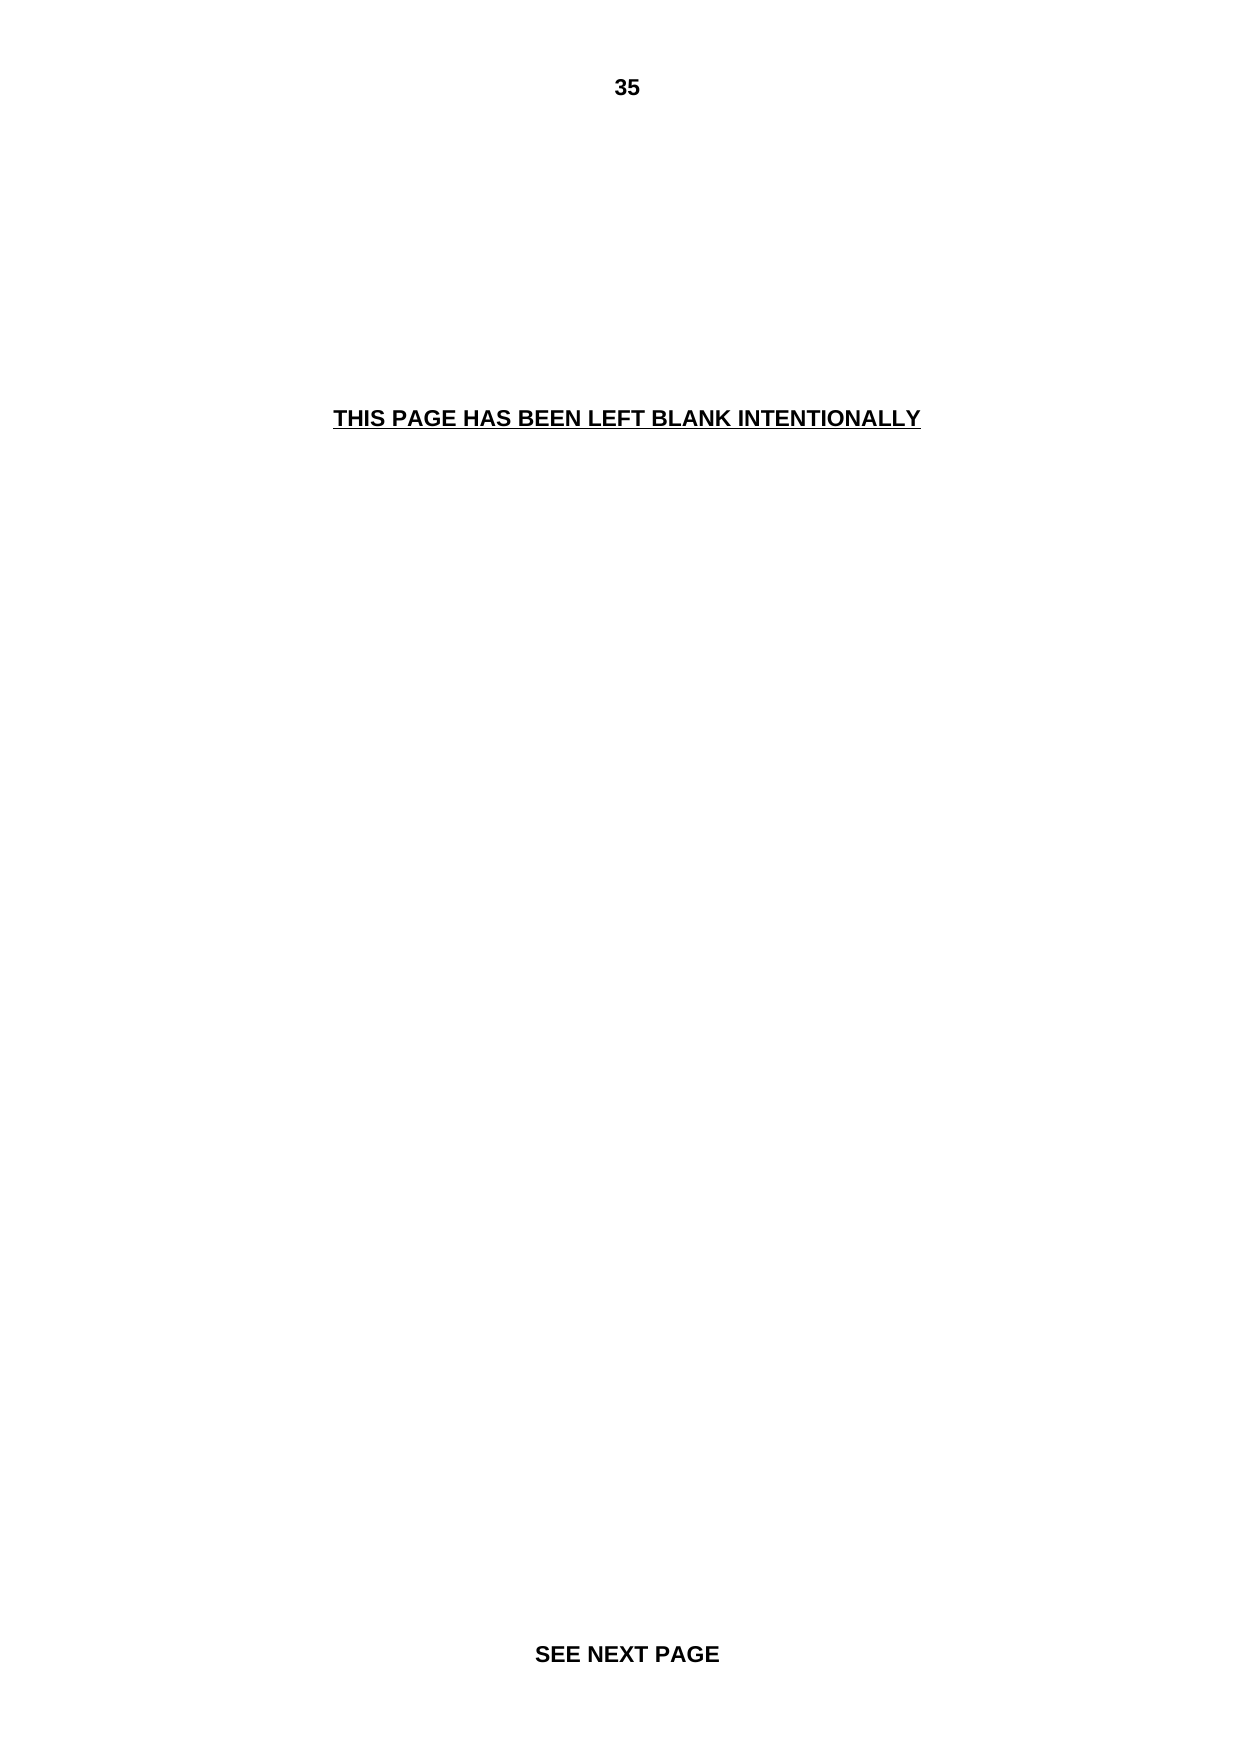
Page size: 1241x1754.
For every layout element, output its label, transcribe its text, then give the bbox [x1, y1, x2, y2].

text THIS PAGE HAS BEEN LEFT BLANK INTENTIONALLYSECTION THREE: Comprehension and data analysis 36 marks (20%) [112, 405, 1142, 432]
